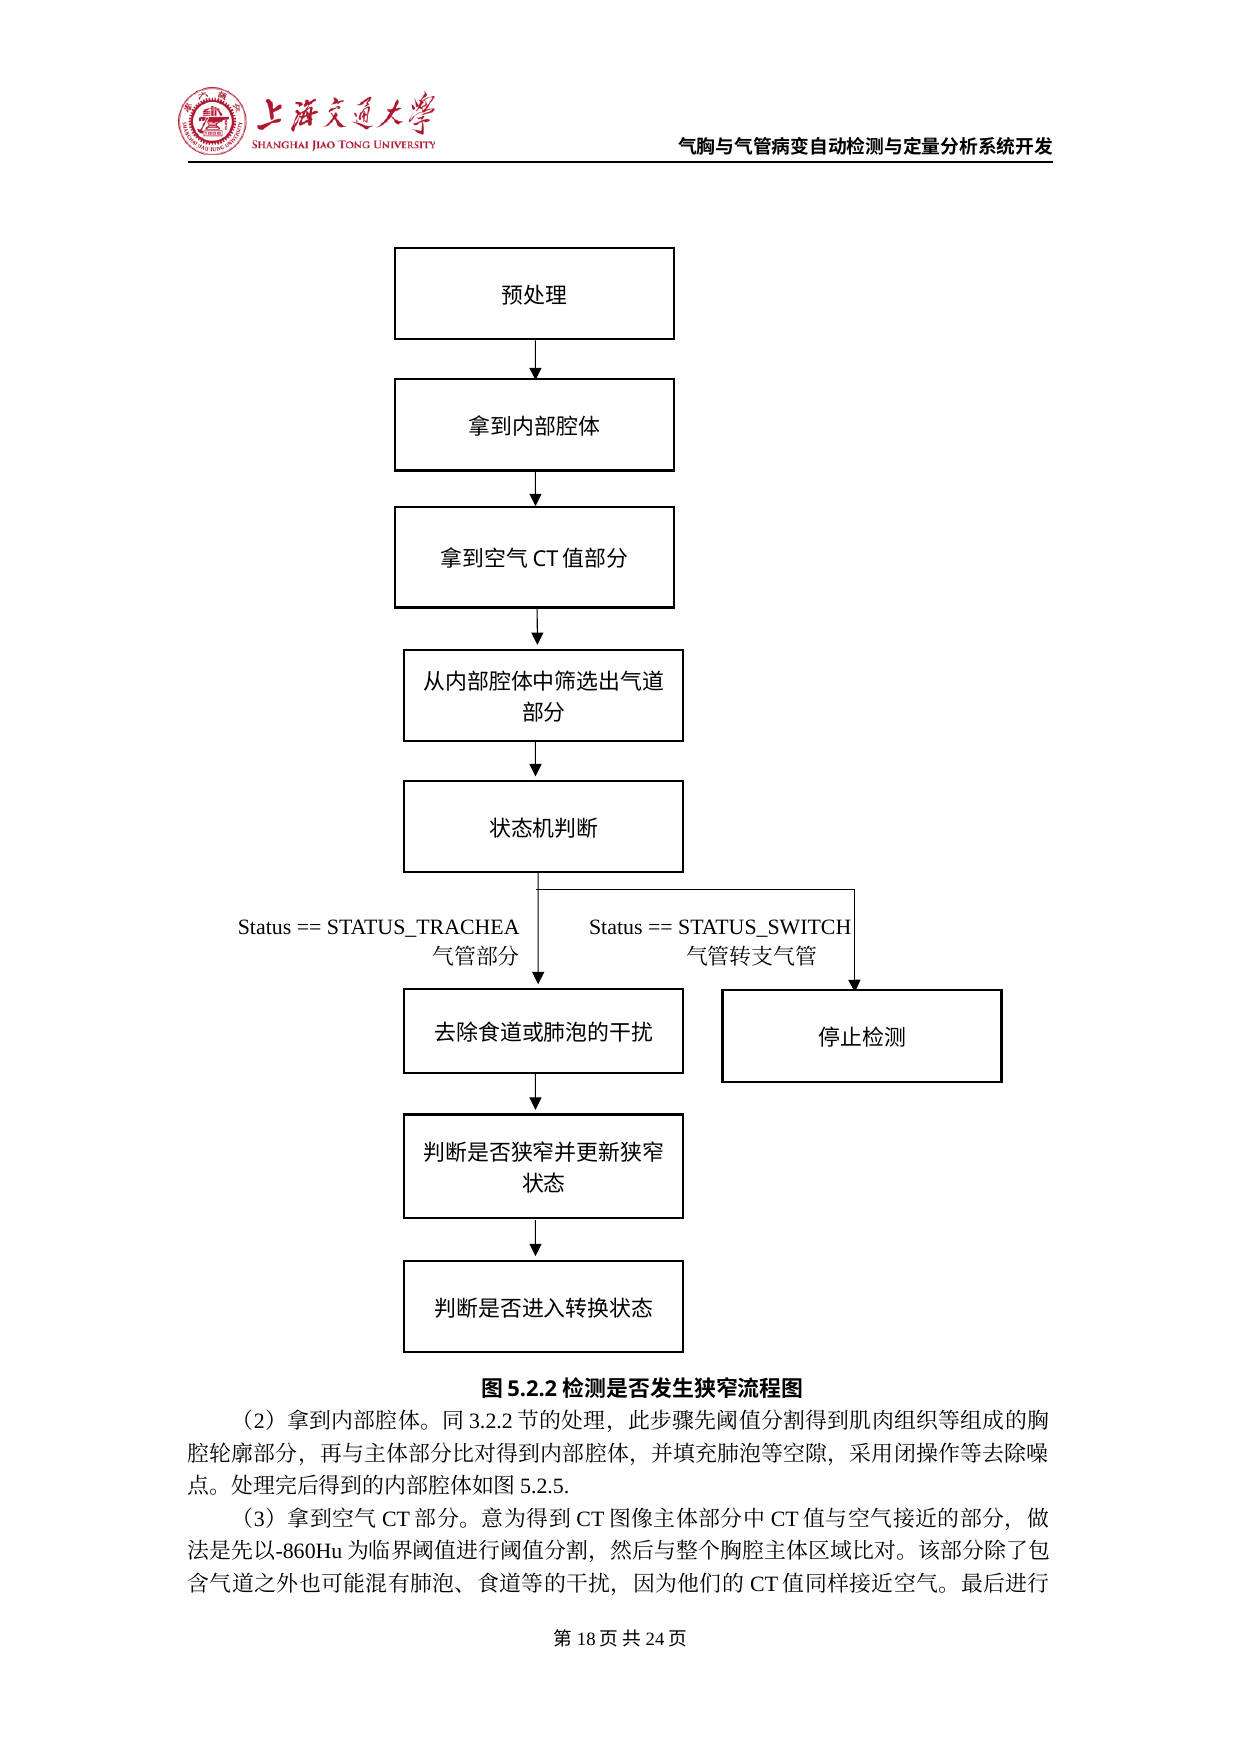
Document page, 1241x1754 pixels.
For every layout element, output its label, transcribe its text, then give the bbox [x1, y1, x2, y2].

picture [178, 87, 436, 155]
text （2）拿到内部腔体。同3.2.2节的处理，此步骤先阈值分割得到肌肉组织等组成的胸腔轮廓部分，再与主体部分比对得到内部腔体，并填充肺泡等空隙，采用闭操作等去除噪点。处理完后得到的内部腔体如图5.2.5. [187, 1403, 1050, 1501]
text 图5.2.2 检测是否发生狭窄流程图 [187, 233, 1053, 1403]
